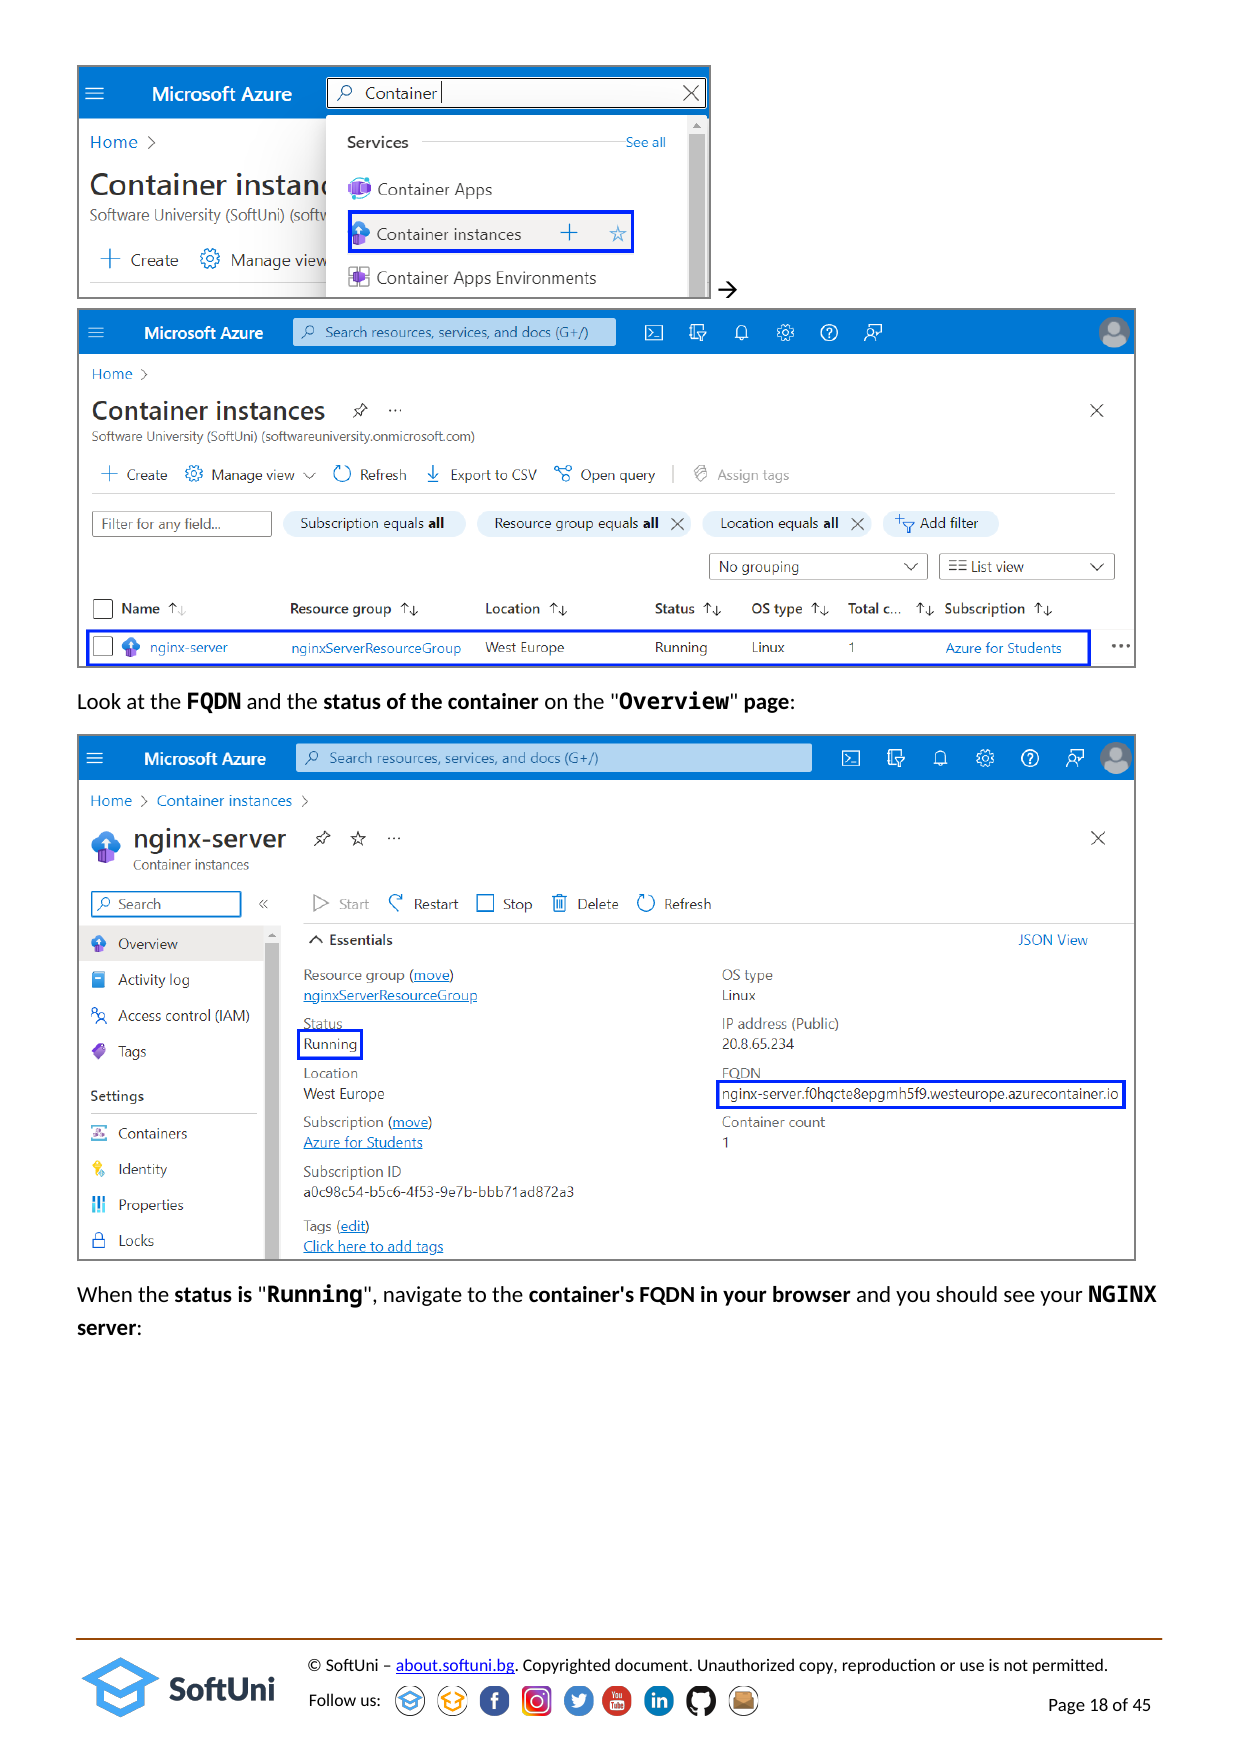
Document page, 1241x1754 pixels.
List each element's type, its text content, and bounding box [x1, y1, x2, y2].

picture [644, 1686, 651, 1694]
picture [658, 1698, 667, 1707]
picture [728, 1686, 759, 1716]
picture [79, 310, 1134, 666]
picture [602, 1686, 632, 1716]
text When the status is "Running", navigate to the container's FQDN in your browser and you should see your NGINX server: [77, 1278, 1163, 1342]
picture [564, 1686, 594, 1716]
picture [644, 1707, 653, 1716]
picture [75, 1651, 281, 1723]
picture [79, 67, 709, 297]
picture [479, 1686, 510, 1716]
picture [395, 1686, 425, 1716]
picture [686, 1686, 716, 1716]
picture [437, 1686, 468, 1716]
picture [665, 1707, 674, 1716]
picture [522, 1686, 552, 1716]
text Look at the FQDN and the status of the container on the "Overview" page: [77, 685, 1163, 716]
picture [79, 736, 1134, 1259]
picture [667, 1686, 674, 1694]
